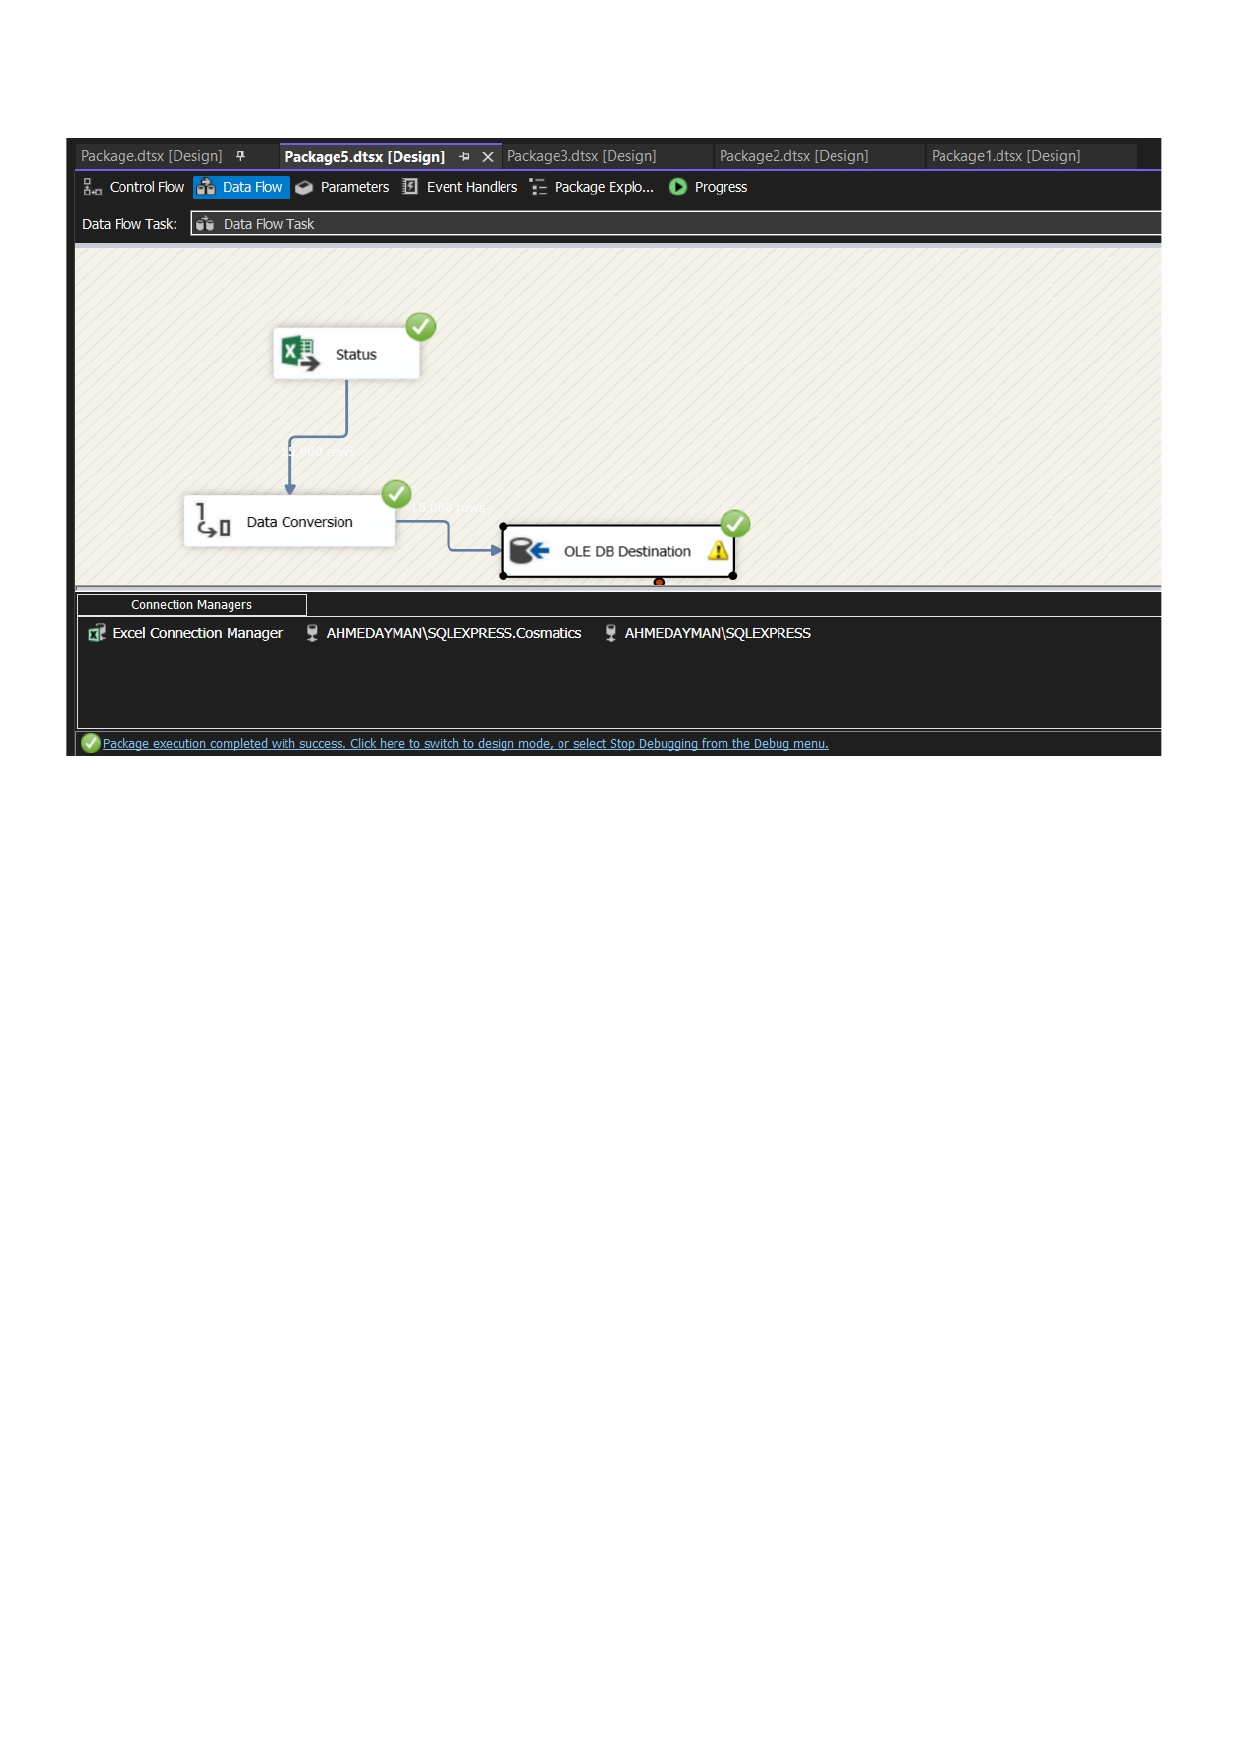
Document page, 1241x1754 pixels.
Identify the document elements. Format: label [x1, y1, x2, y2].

picture [66, 138, 1162, 756]
